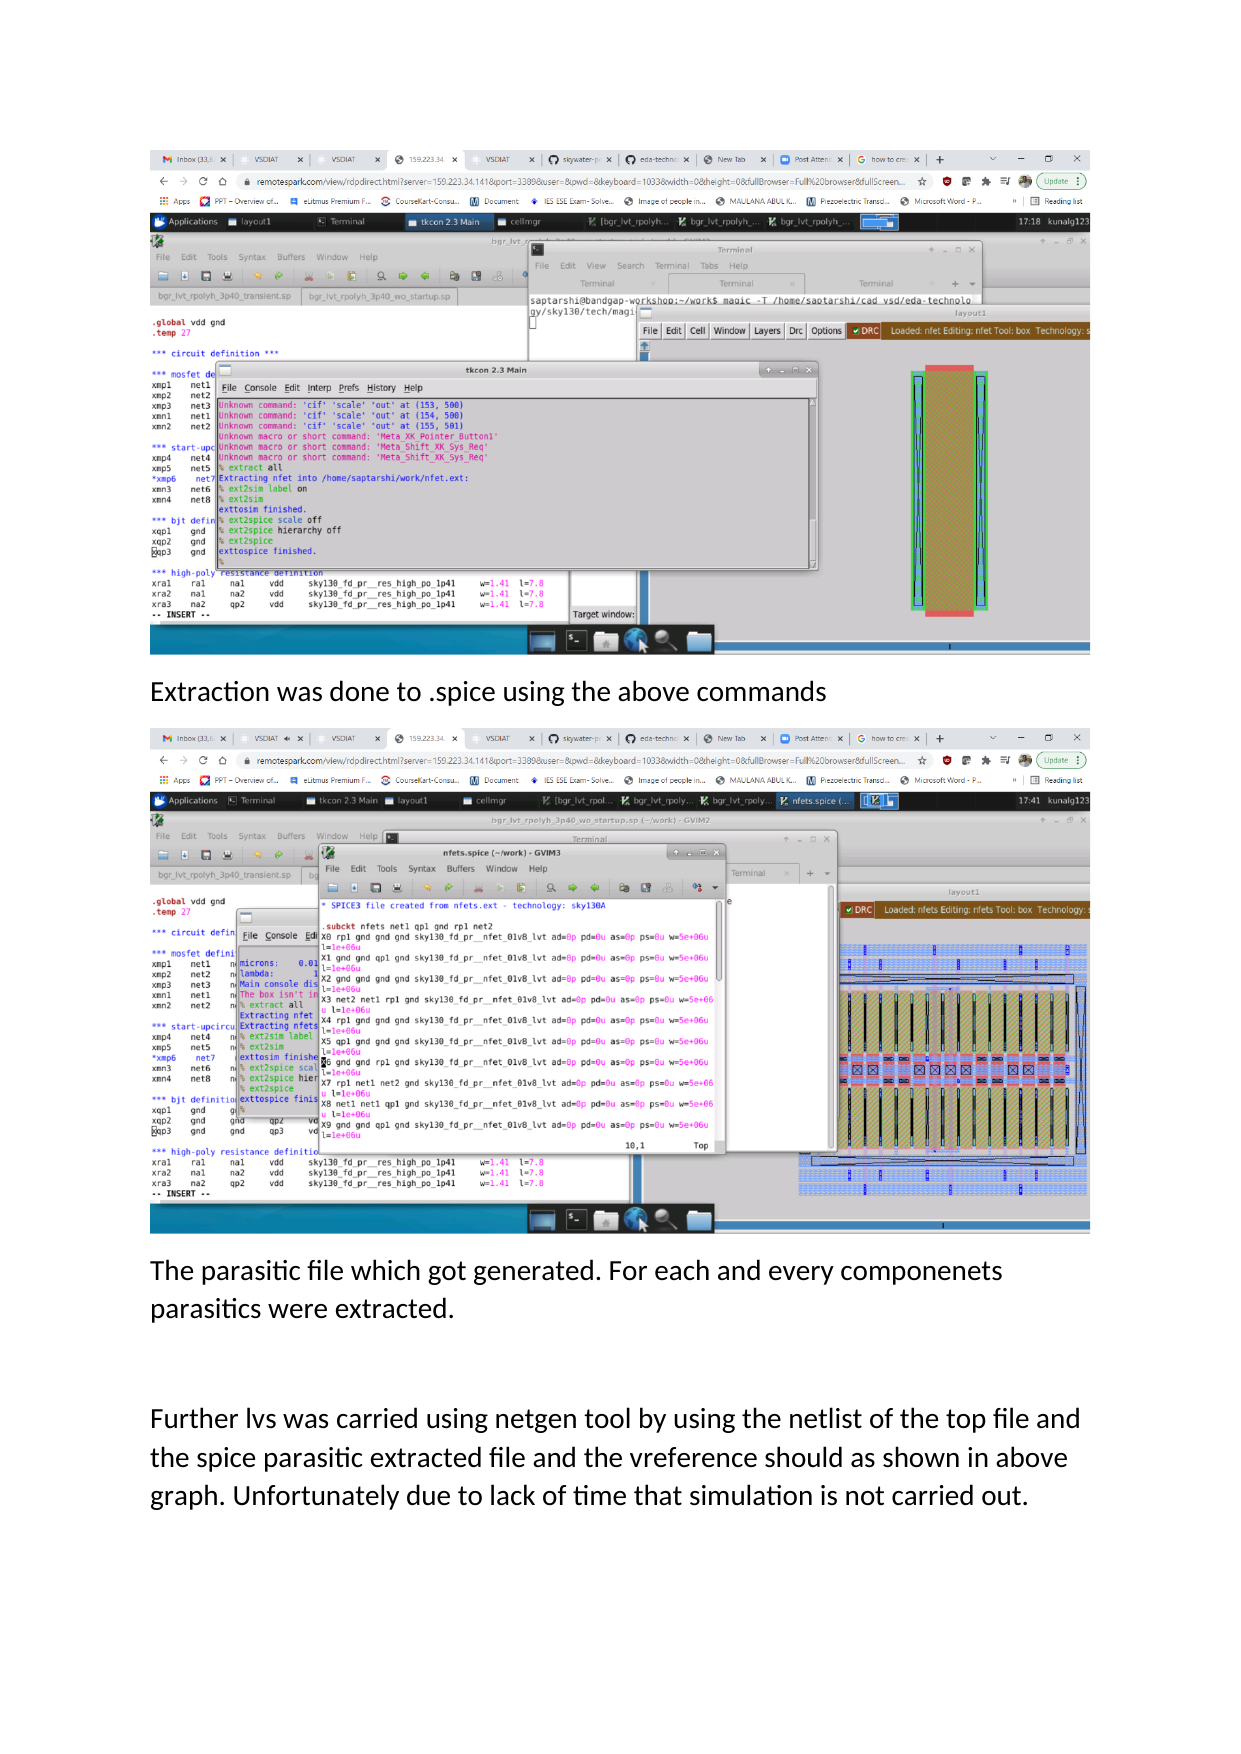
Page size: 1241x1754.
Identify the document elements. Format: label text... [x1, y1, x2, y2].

text Extraction was done to .spice using the above commands [150, 673, 1090, 709]
text The parasitic file which got generated. For each and every componenets parasitics were extracted. [150, 1252, 1090, 1326]
picture [150, 150, 1091, 655]
text Further lvs was carried using netgen tool by using the netlist of the top file and the spice parasitic extracted file and the vreference should as shown in above graph. Unfortunately due to lack of time that simulation is not carried out. [150, 1401, 1090, 1513]
picture [150, 728, 1091, 1234]
